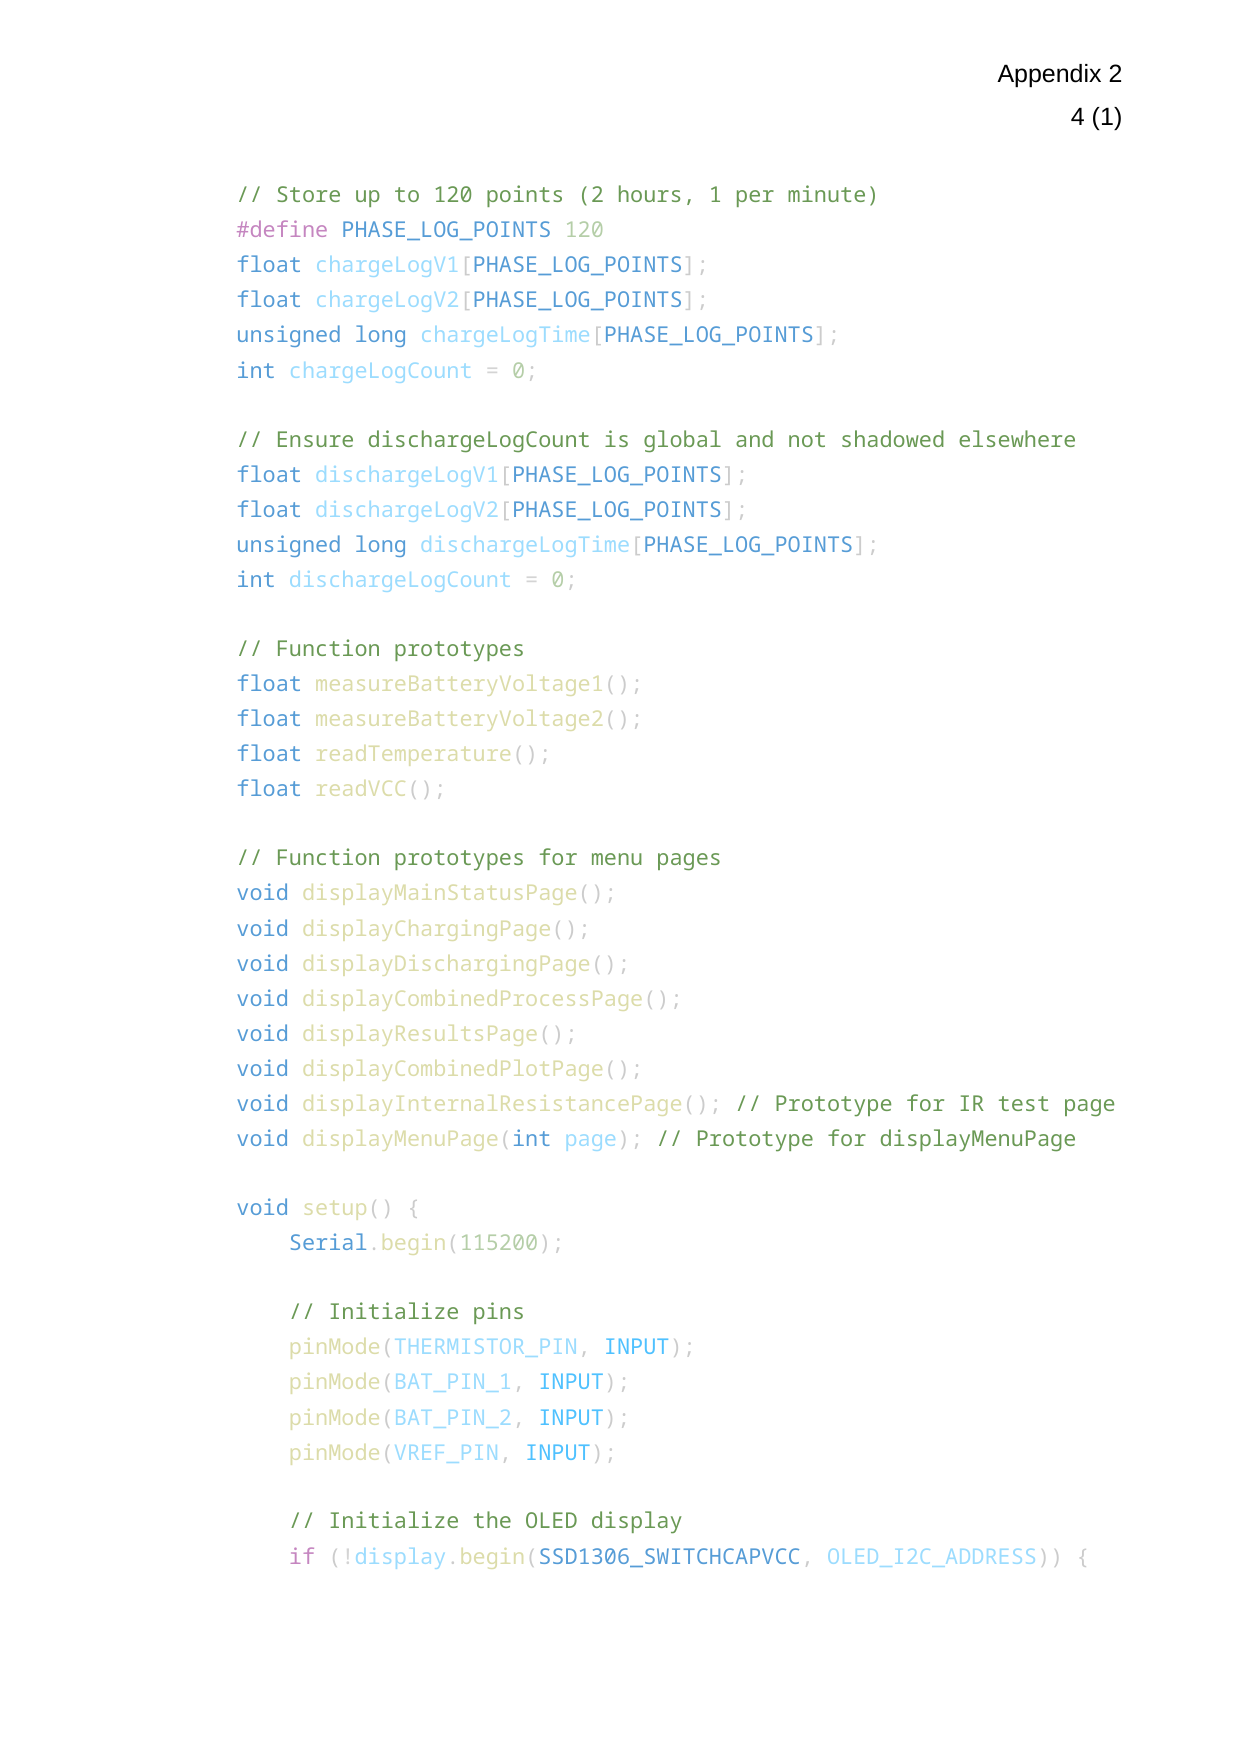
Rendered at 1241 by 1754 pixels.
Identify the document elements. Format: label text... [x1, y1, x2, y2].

text void displayMainStatusPage(); [236, 877, 1122, 907]
text void displayMenuPage(int page); // Prototype for displayMenuPage [236, 1123, 1122, 1153]
text // Function prototypes [236, 633, 1122, 663]
text #define PHASE_LOG_POINTS 120 [236, 214, 1122, 244]
text // Initialize pins [236, 1296, 1122, 1326]
text void displayCombinedProcessPage(); [236, 983, 1122, 1012]
text void displayDischargingPage(); [236, 948, 1122, 977]
text float chargeLogV2[PHASE_LOG_POINTS]; [236, 284, 1122, 314]
text float chargeLogV1[PHASE_LOG_POINTS]; [236, 249, 1122, 279]
text float measureBatteryVoltage2(); [236, 703, 1122, 733]
text float readTemperature(); [236, 738, 1122, 768]
text void displayInternalResistancePage(); // Prototype for IR test page [236, 1088, 1122, 1118]
text // Function prototypes for menu pages [236, 842, 1122, 872]
text void setup() { [236, 1192, 1122, 1222]
text int chargeLogCount = 0; [236, 354, 1122, 384]
text float dischargeLogV2[PHASE_LOG_POINTS]; [236, 494, 1122, 523]
text float measureBatteryVoltage1(); [236, 668, 1122, 698]
text unsigned long dischargeLogTime[PHASE_LOG_POINTS]; [236, 529, 1122, 559]
text pinMode(VREF_PIN, INPUT); [236, 1437, 1122, 1466]
text if (!display.begin(SSD1306_SWITCHCAPVCC, OLED_I2C_ADDRESS)) { [236, 1541, 1122, 1570]
text float readVCC(); [236, 773, 1122, 803]
text unsigned long chargeLogTime[PHASE_LOG_POINTS]; [236, 319, 1122, 349]
text pinMode(BAT_PIN_1, INPUT); [236, 1366, 1122, 1396]
text // Store up to 120 points (2 hours, 1 per minute) [236, 179, 1122, 209]
text // Ensure dischargeLogCount is global and not shadowed elsewhere [236, 423, 1122, 453]
text void displayChargingPage(); [236, 912, 1122, 942]
text void displayCombinedPlotPage(); [236, 1053, 1122, 1083]
text pinMode(BAT_PIN_2, INPUT); [236, 1401, 1122, 1431]
text float dischargeLogV1[PHASE_LOG_POINTS]; [236, 459, 1122, 488]
text Serial.begin(115200); [236, 1227, 1122, 1257]
text int dischargeLogCount = 0; [236, 564, 1122, 594]
text // Initialize the OLED display [236, 1506, 1122, 1535]
text pinMode(THERMISTOR_PIN, INPUT); [236, 1331, 1122, 1361]
text void displayResultsPage(); [236, 1018, 1122, 1048]
